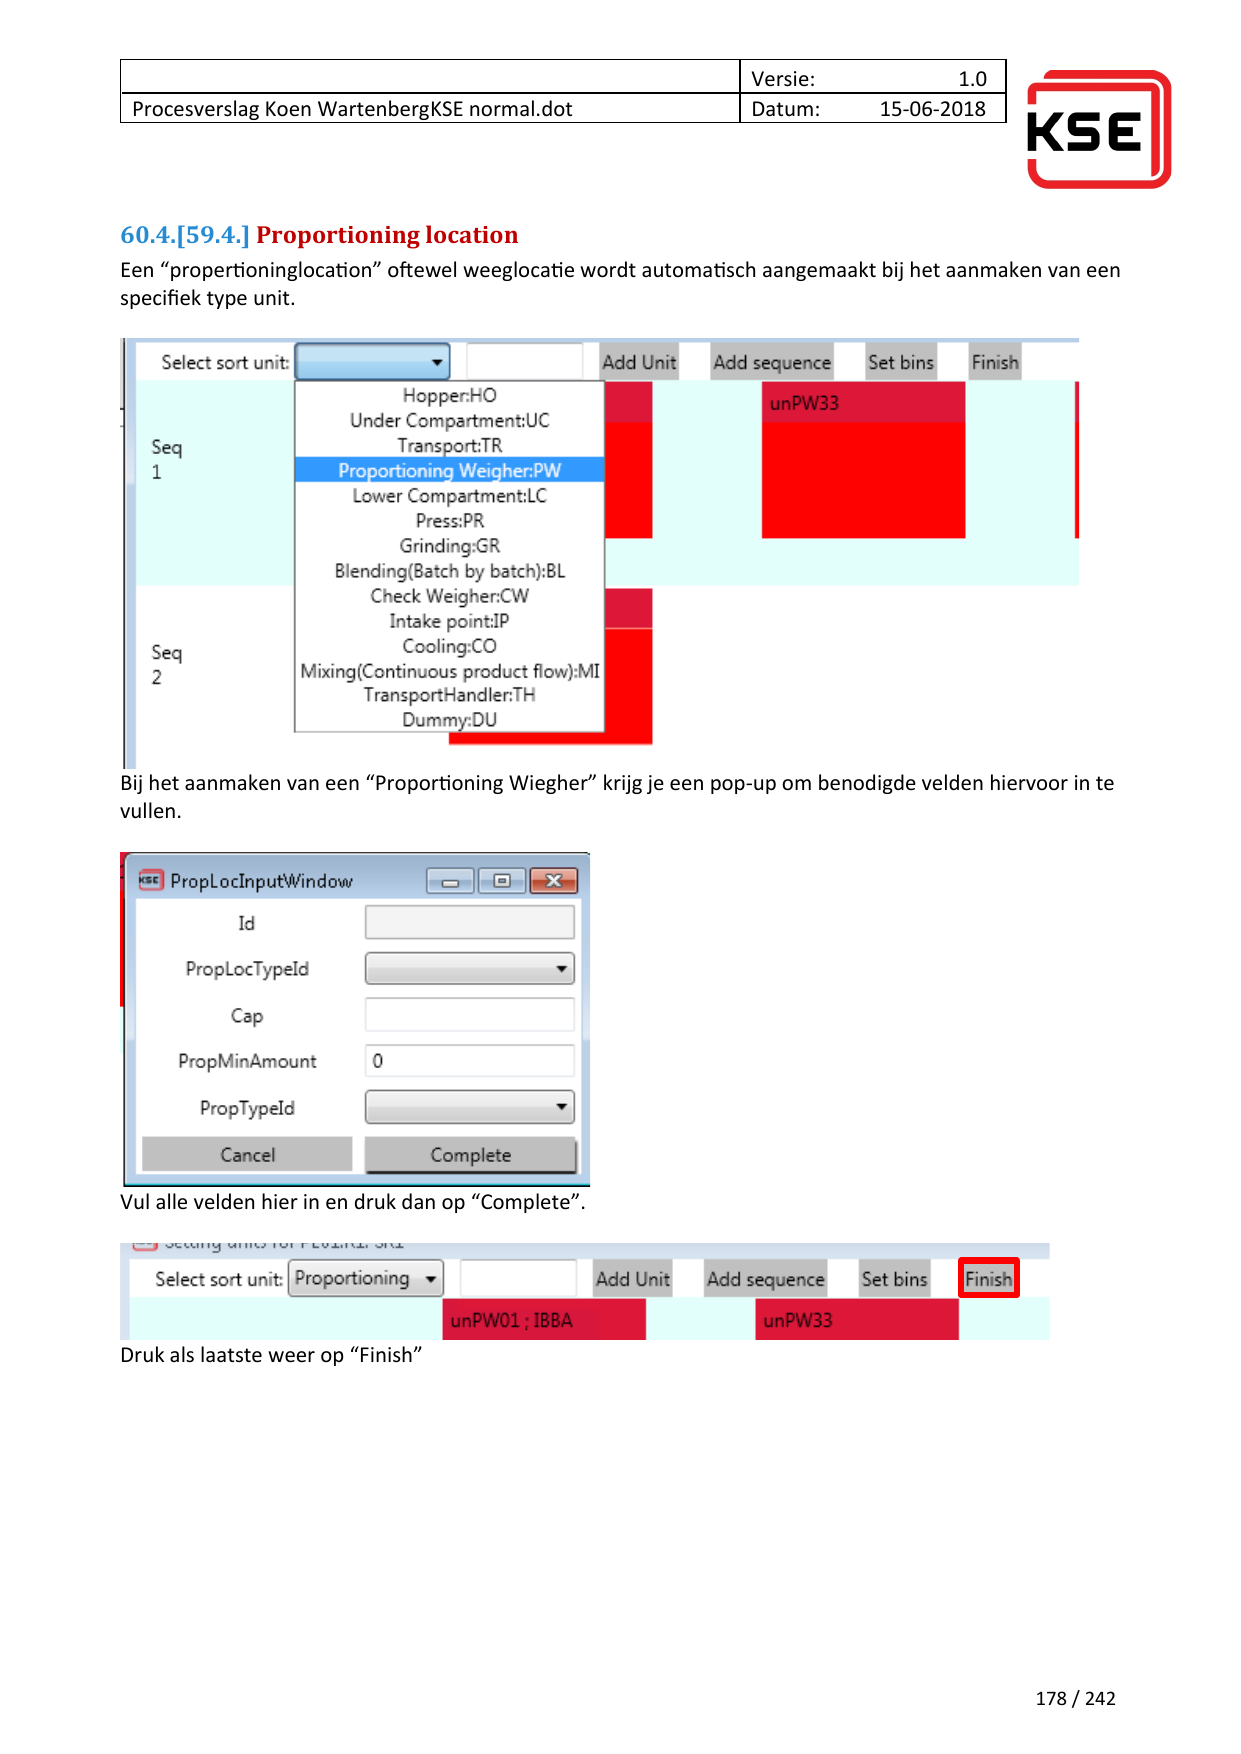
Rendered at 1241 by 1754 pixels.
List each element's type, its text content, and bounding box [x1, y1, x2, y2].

picture [120, 1243, 1050, 1340]
picture [120, 852, 591, 1187]
subtitle Proportioning location [120, 219, 1150, 248]
text Een “propertioninglocation” oftewel weeglocatie wordt automatisch aangemaakt bij het aanmaken van een specifiek type unit. [120, 255, 1150, 311]
text Bij het aanmaken van een “Proportioning Wiegher” krijg je een pop-up om benodigde velden hiervoor in te vullen. [120, 768, 1150, 824]
text Druk als laatste weer op “Finish” [120, 1340, 1150, 1368]
picture [1027, 70, 1172, 189]
text Vul alle velden hier in en druk dan op “Complete”. [120, 1187, 1150, 1215]
picture [120, 338, 1080, 769]
